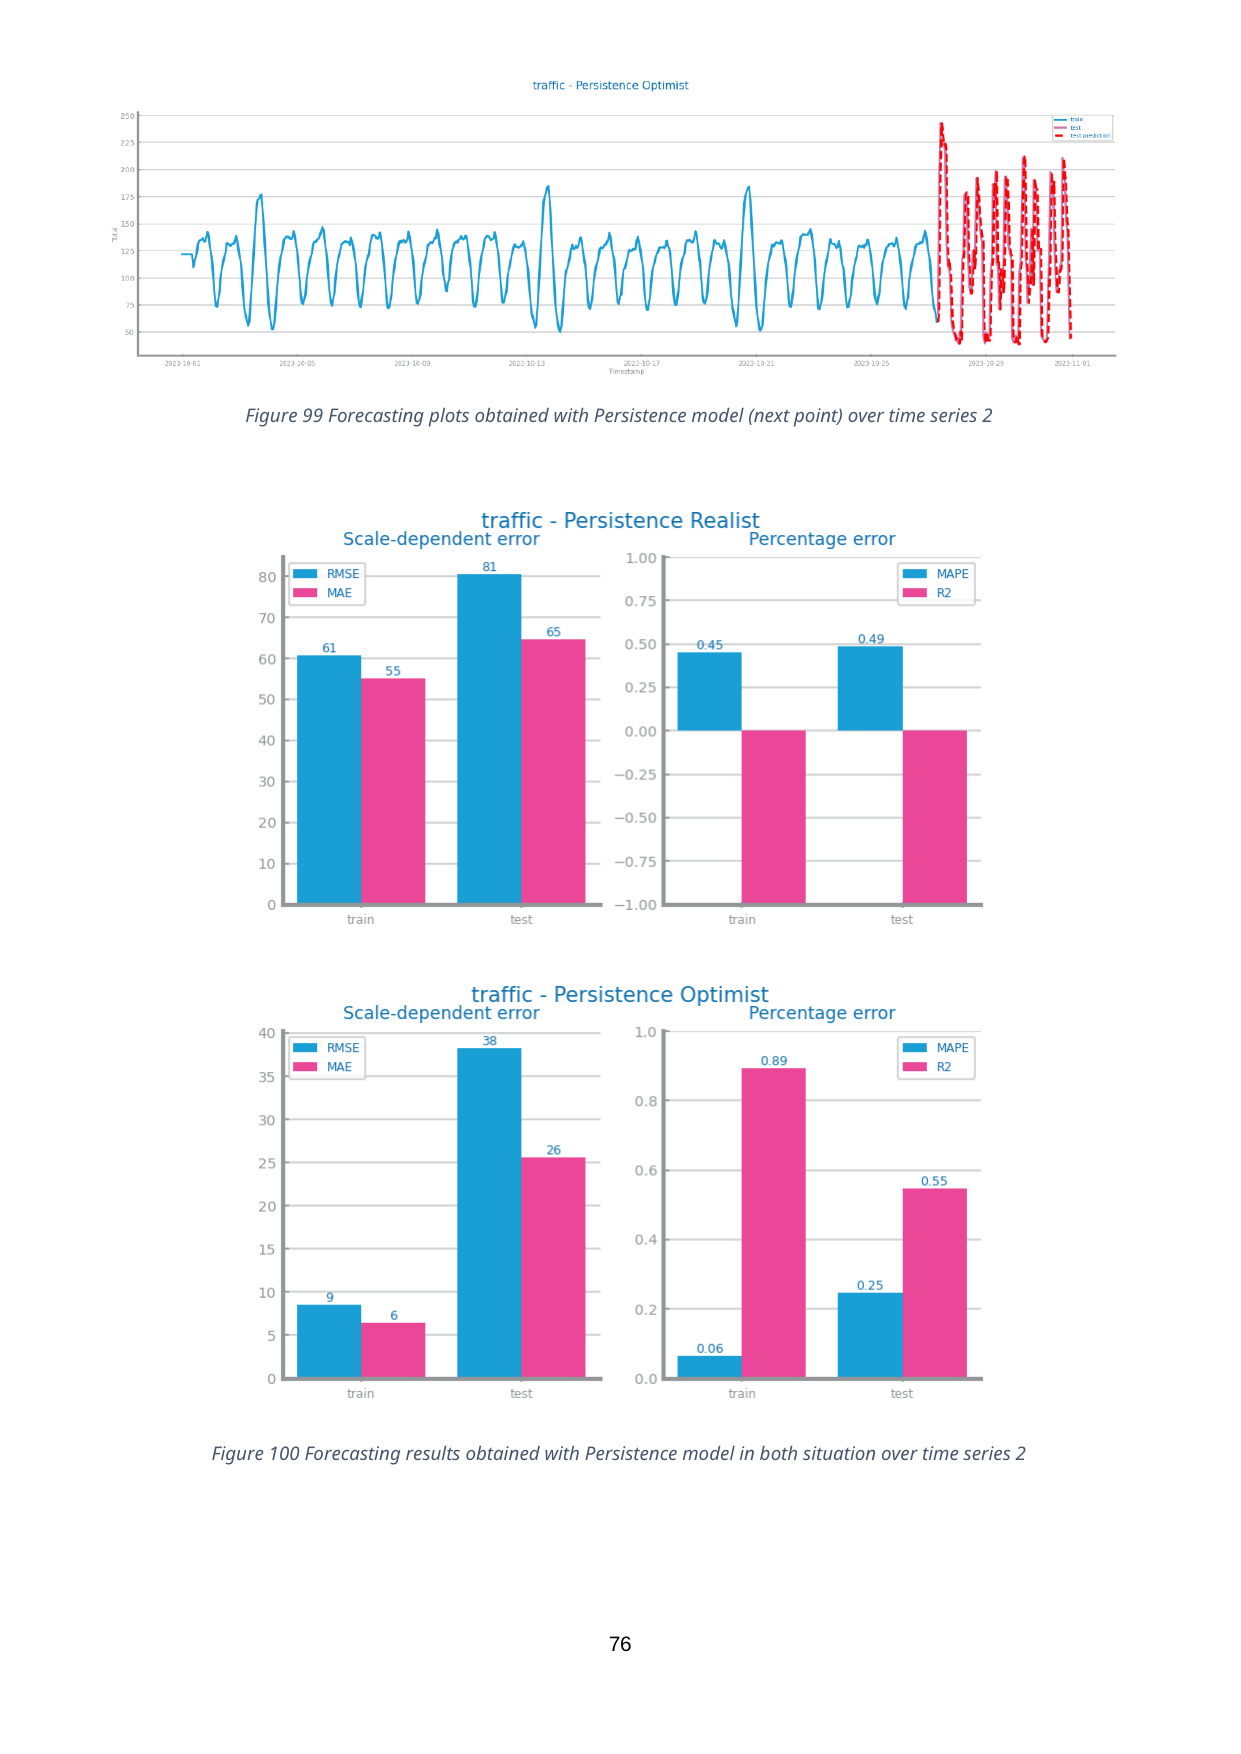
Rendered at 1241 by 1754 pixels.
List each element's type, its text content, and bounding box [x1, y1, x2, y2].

text Figure 99 Forecasting plots obtained with Persistence model (next point) over time series 2 [75, 402, 1165, 427]
text Figure 100 Forecasting results obtained with Persistence model in both situation over time series 2 [75, 1440, 1165, 1465]
picture [170, 503, 1071, 954]
picture [170, 977, 1071, 1428]
picture [94, 75, 1146, 390]
